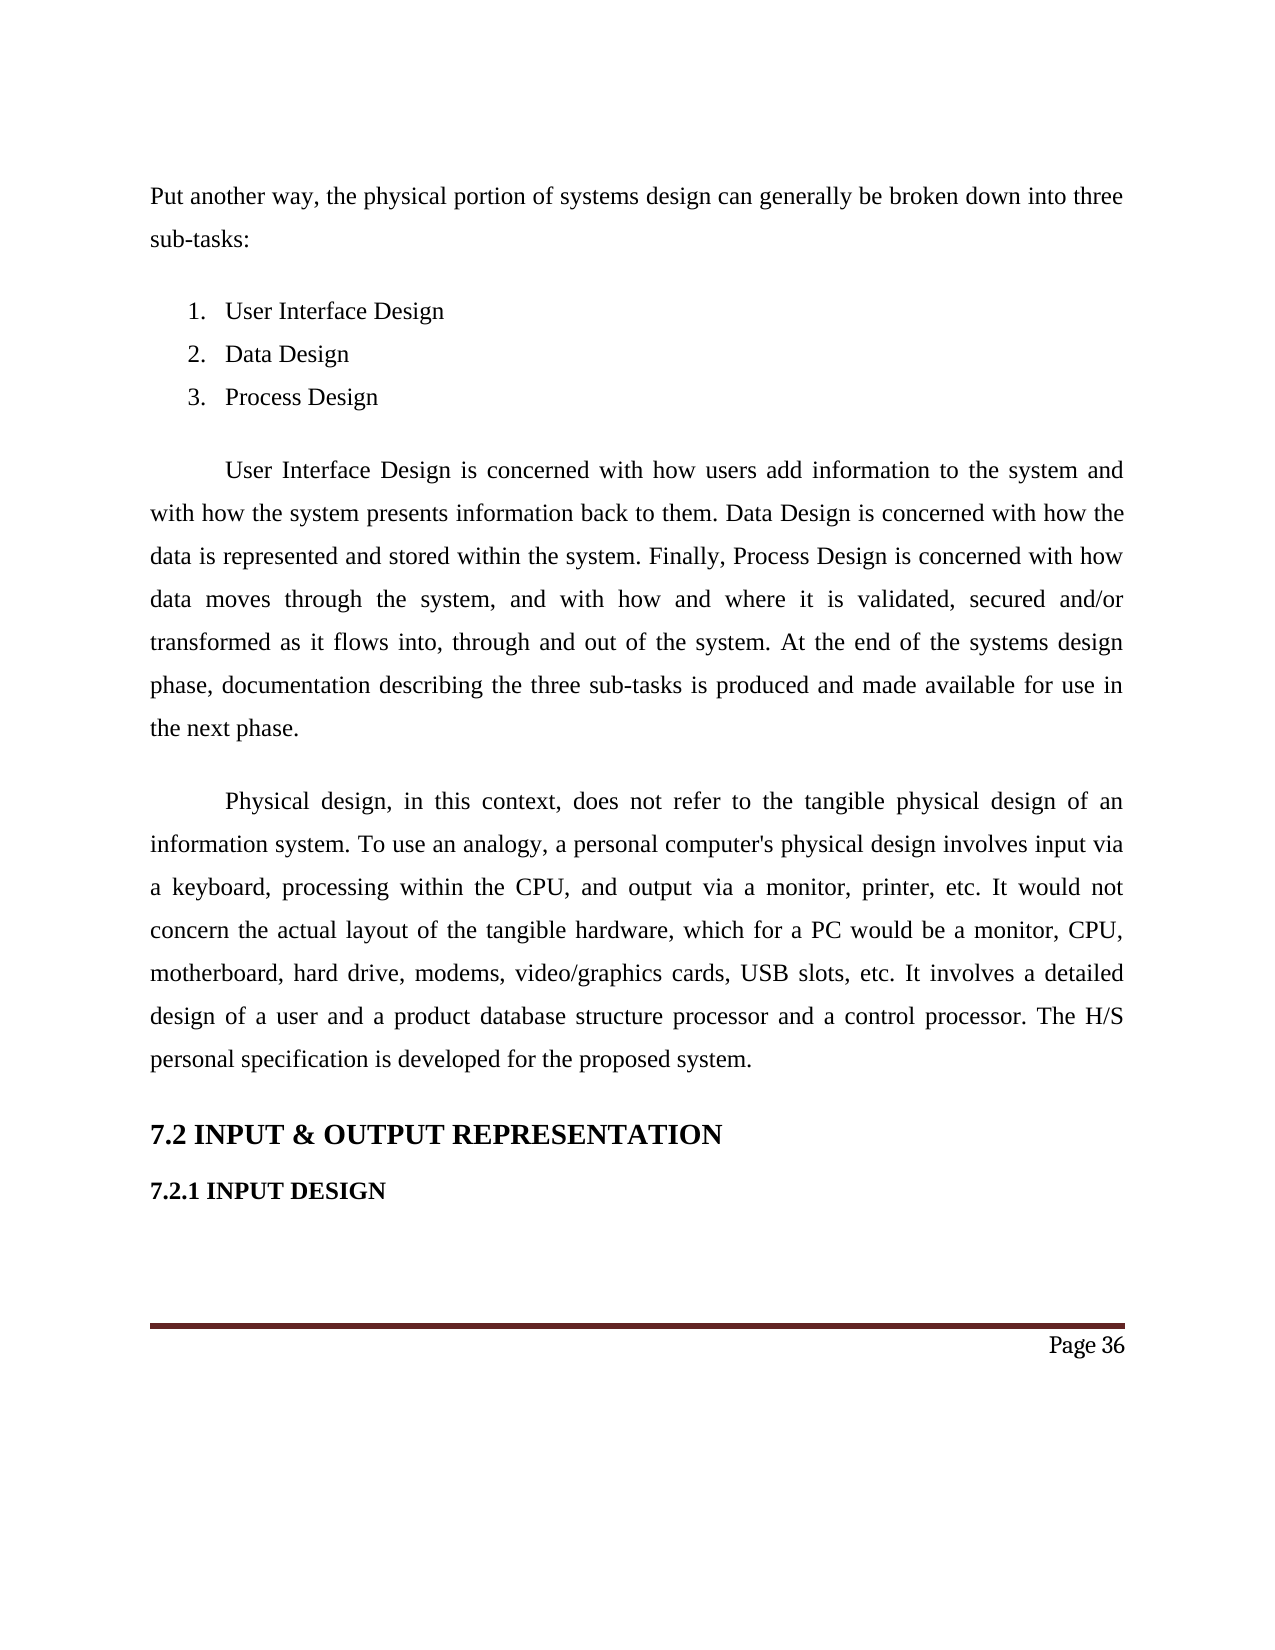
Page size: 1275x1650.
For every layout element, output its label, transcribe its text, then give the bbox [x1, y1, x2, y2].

text User Interface Design is concerned with how users add information to the system and with how the system presents information back to them. Data Design is concerned with how the data is represented and stored within the system. Finally, Process Design is concerned with how data moves through the system, and with how and where it is validated, secured and/or transformed as it flows into, through and out of the system. At the end of the systems design phase, documentation describing the three sub-tasks is produced and made available for use in the next phase. [150, 455, 1125, 742]
list Data Design [187, 339, 1125, 368]
subtitle 7.2.1 Input Design [150, 1176, 1125, 1205]
list User Interface Design [187, 296, 1125, 325]
subtitle 7.2 INPUT & OUTPUT REPRESENTATION [150, 1117, 1125, 1150]
list Process Design [187, 382, 1125, 411]
text Put another way, the physical portion of systems design can generally be broken down into three sub-tasks: [150, 181, 1125, 253]
text Physical design, in this context, does not refer to the tangible physical design of an information system. To use an analogy, a personal computer's physical design involves input via a keyboard, processing within the CPU, and output via a monitor, printer, etc. It would not concern the actual layout of the tangible hardware, which for a PC would be a monitor, CPU, motherboard, hard drive, modems, video/graphics cards, USB slots, etc. It involves a detailed design of a user and a product database structure processor and a control processor. The H/S personal specification is developed for the proposed system. [150, 786, 1125, 1073]
